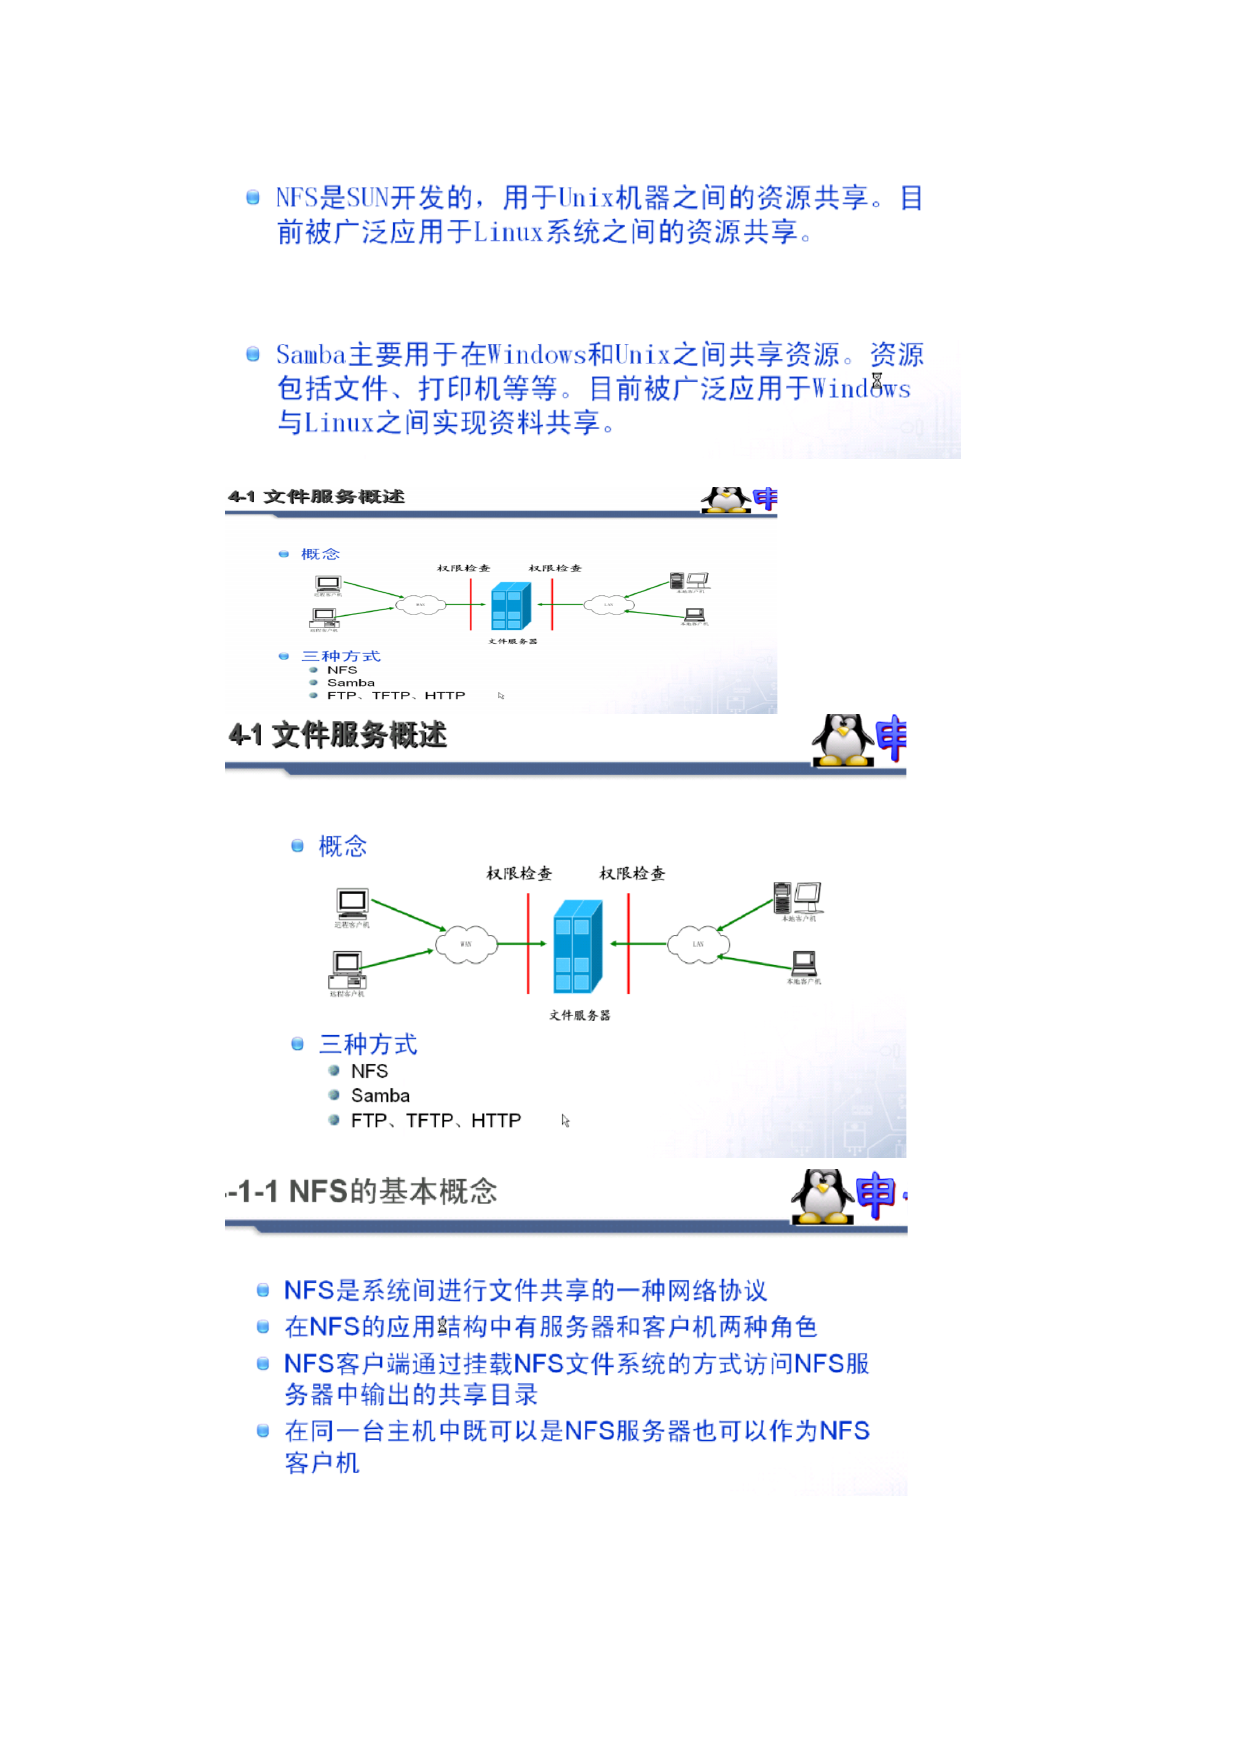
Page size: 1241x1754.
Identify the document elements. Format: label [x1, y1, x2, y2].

picture [225, 162, 961, 459]
picture [225, 1169, 908, 1496]
picture [225, 487, 907, 1158]
